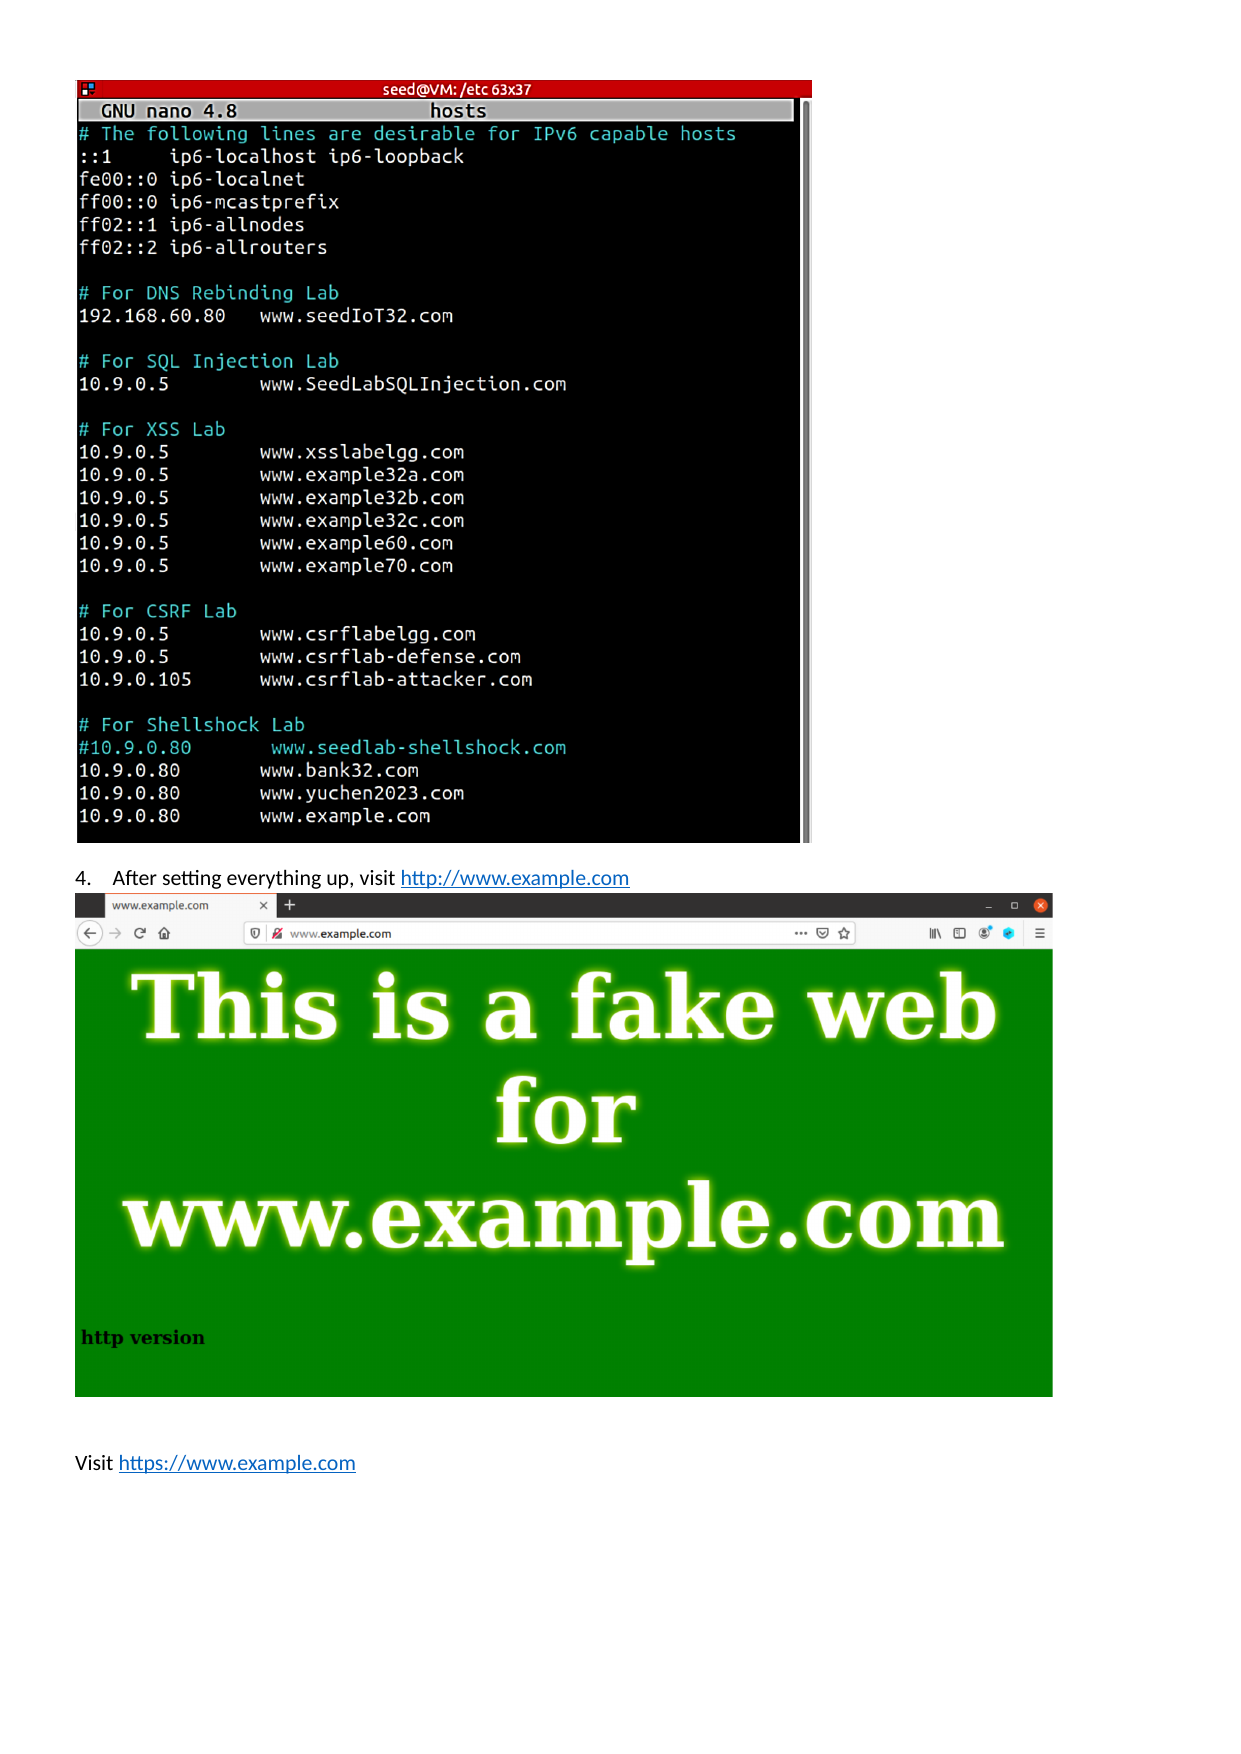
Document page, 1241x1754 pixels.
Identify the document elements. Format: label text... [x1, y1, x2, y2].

picture [75, 80, 812, 843]
picture [75, 893, 1053, 1397]
list After setting everything up, visit http://www.example.com [75, 861, 1165, 893]
text Visit https://www.example.com [75, 1446, 1165, 1478]
